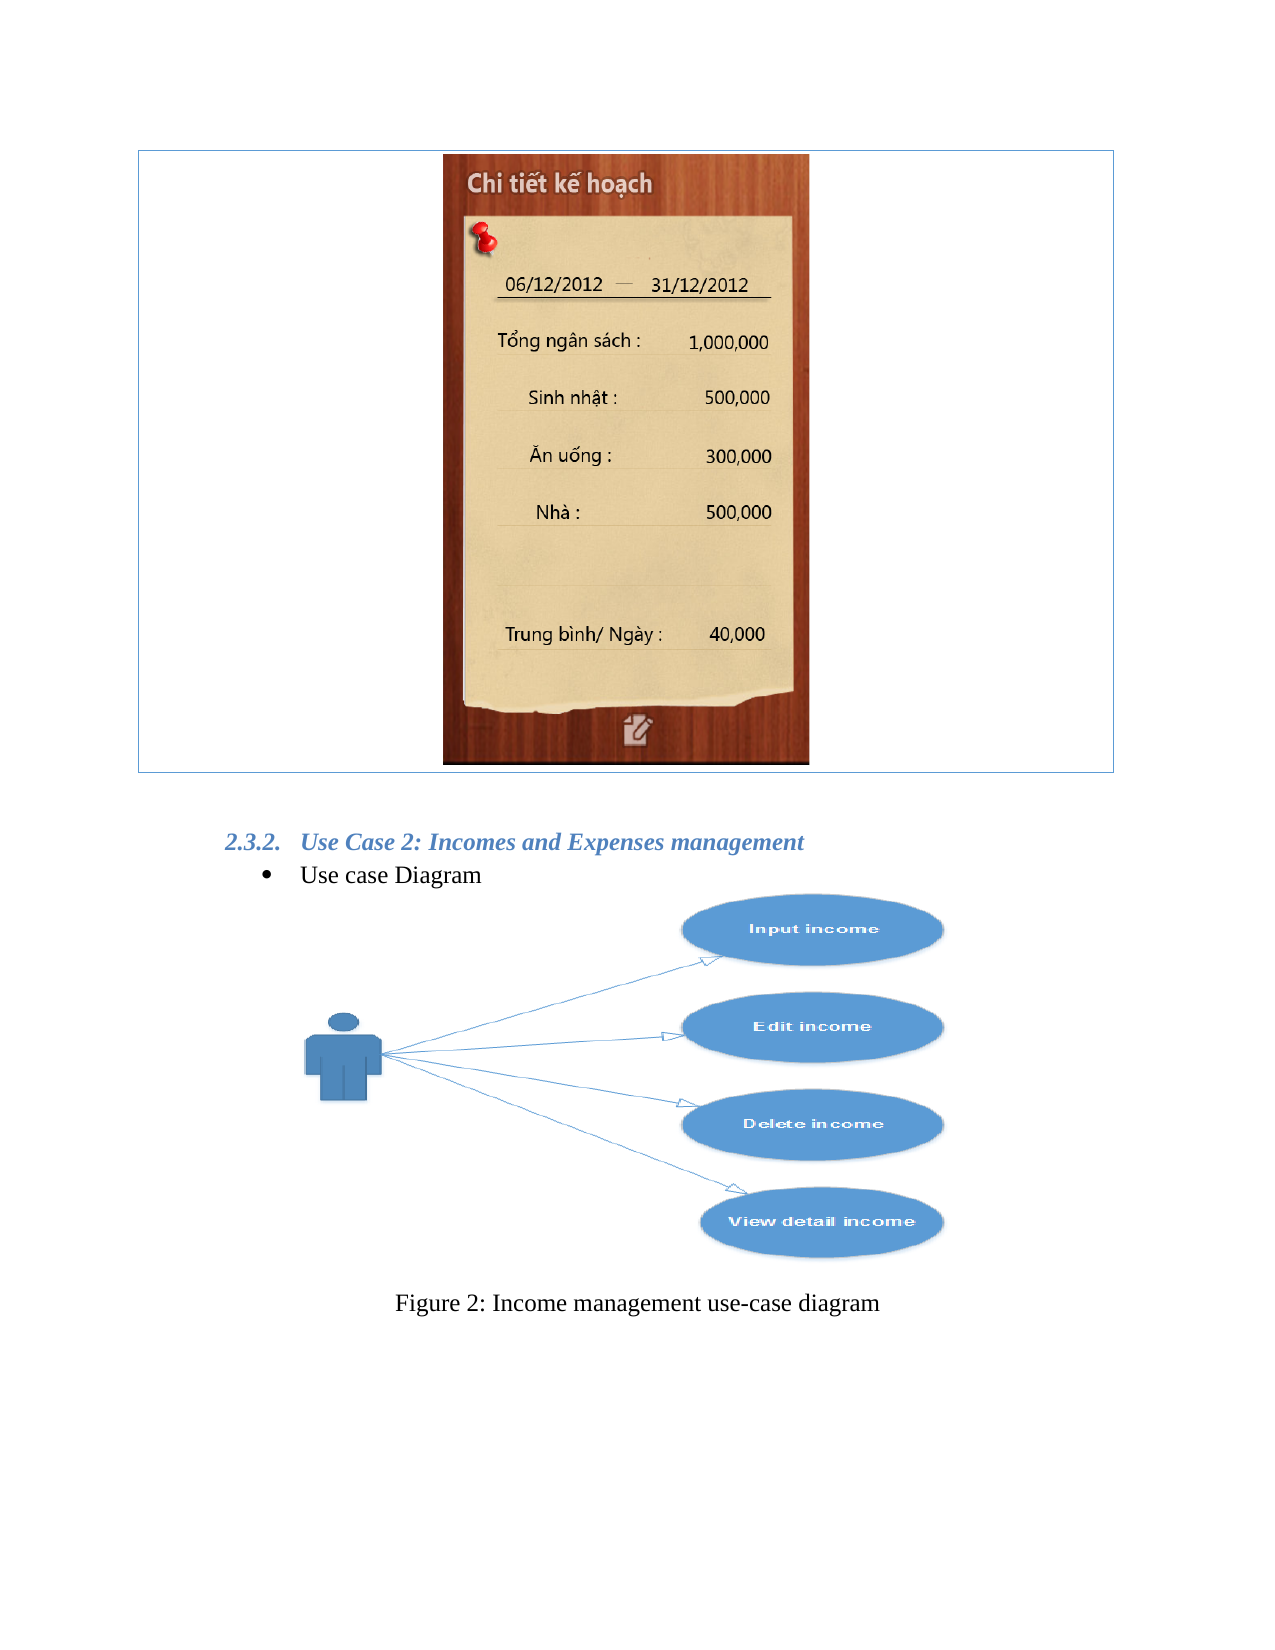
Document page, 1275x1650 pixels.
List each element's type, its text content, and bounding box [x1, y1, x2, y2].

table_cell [139, 151, 1113, 772]
subtitle Use Case 2: Incomes and Expenses management [225, 827, 1125, 856]
text Figure 2: Income management use-case diagram [150, 1288, 1125, 1317]
picture [443, 154, 810, 765]
list Use case Diagram [262, 860, 1125, 888]
picture [300, 892, 952, 1264]
